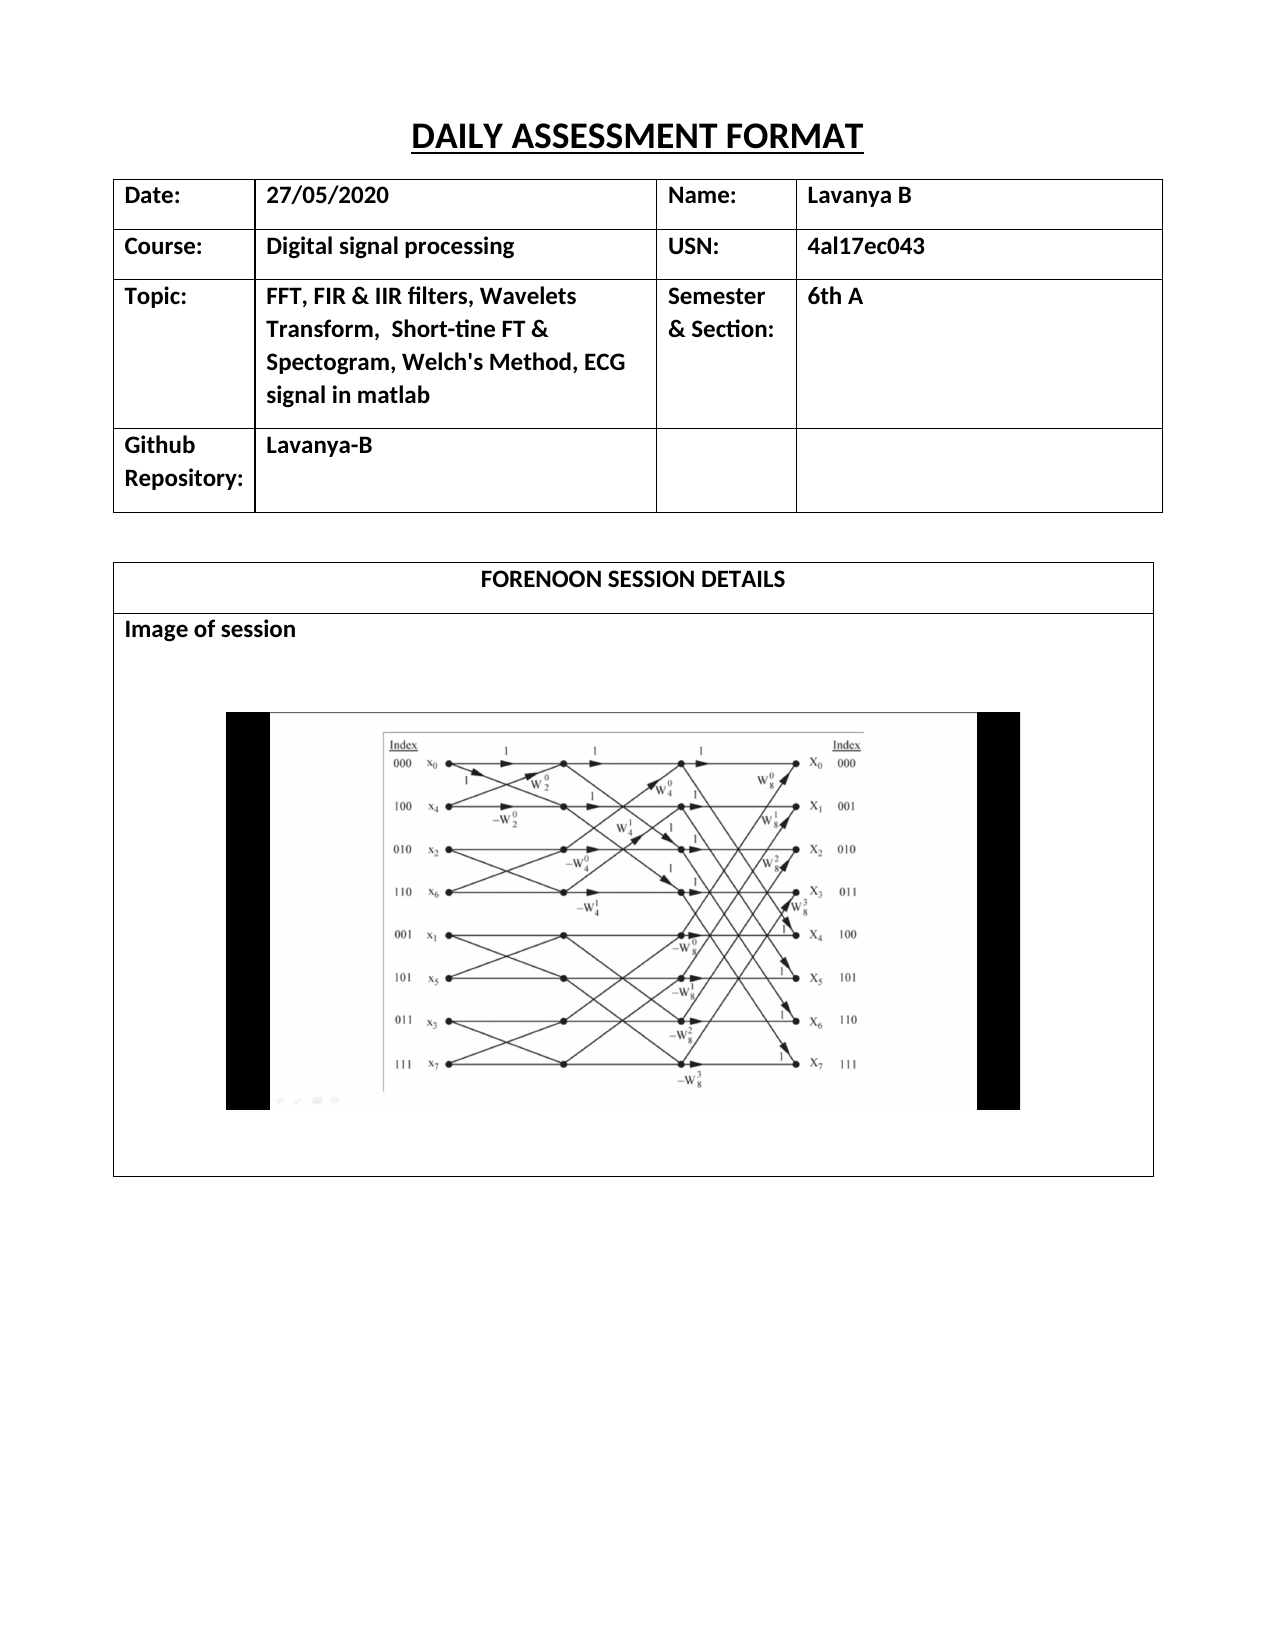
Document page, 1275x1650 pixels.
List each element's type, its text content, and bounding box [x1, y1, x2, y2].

table_cell 6th A [797, 280, 1162, 428]
table_cell Github Repository: [114, 429, 254, 512]
table_cell Lavanya-B [256, 429, 656, 512]
table_cell [797, 429, 1162, 512]
picture [226, 712, 1021, 1110]
table_header FORENOON SESSION DETAILS [114, 563, 1153, 612]
text DAILY ASSESSMENT FORMAT [112, 112, 1162, 158]
table_cell Semester & Section: [657, 280, 796, 428]
table_cell 4al17ec043 [797, 230, 1162, 279]
table_header 27/05/2020 [256, 180, 656, 229]
table_cell Image of session [114, 614, 1153, 1176]
table_header Date: [114, 180, 254, 229]
table_cell USN: [657, 230, 796, 279]
table_cell [657, 429, 796, 512]
table_header Lavanya B [797, 180, 1162, 229]
table_cell Digital signal processing [256, 230, 656, 279]
table_cell FFT, FIR & IIR filters, Wavelets Transform, Short-tine FT & Spectogram, Welch's Method, ECG signal in matlab [256, 280, 656, 428]
table_cell Course: [114, 230, 254, 279]
table_cell Topic: [114, 280, 254, 428]
table_header Name: [657, 180, 796, 229]
